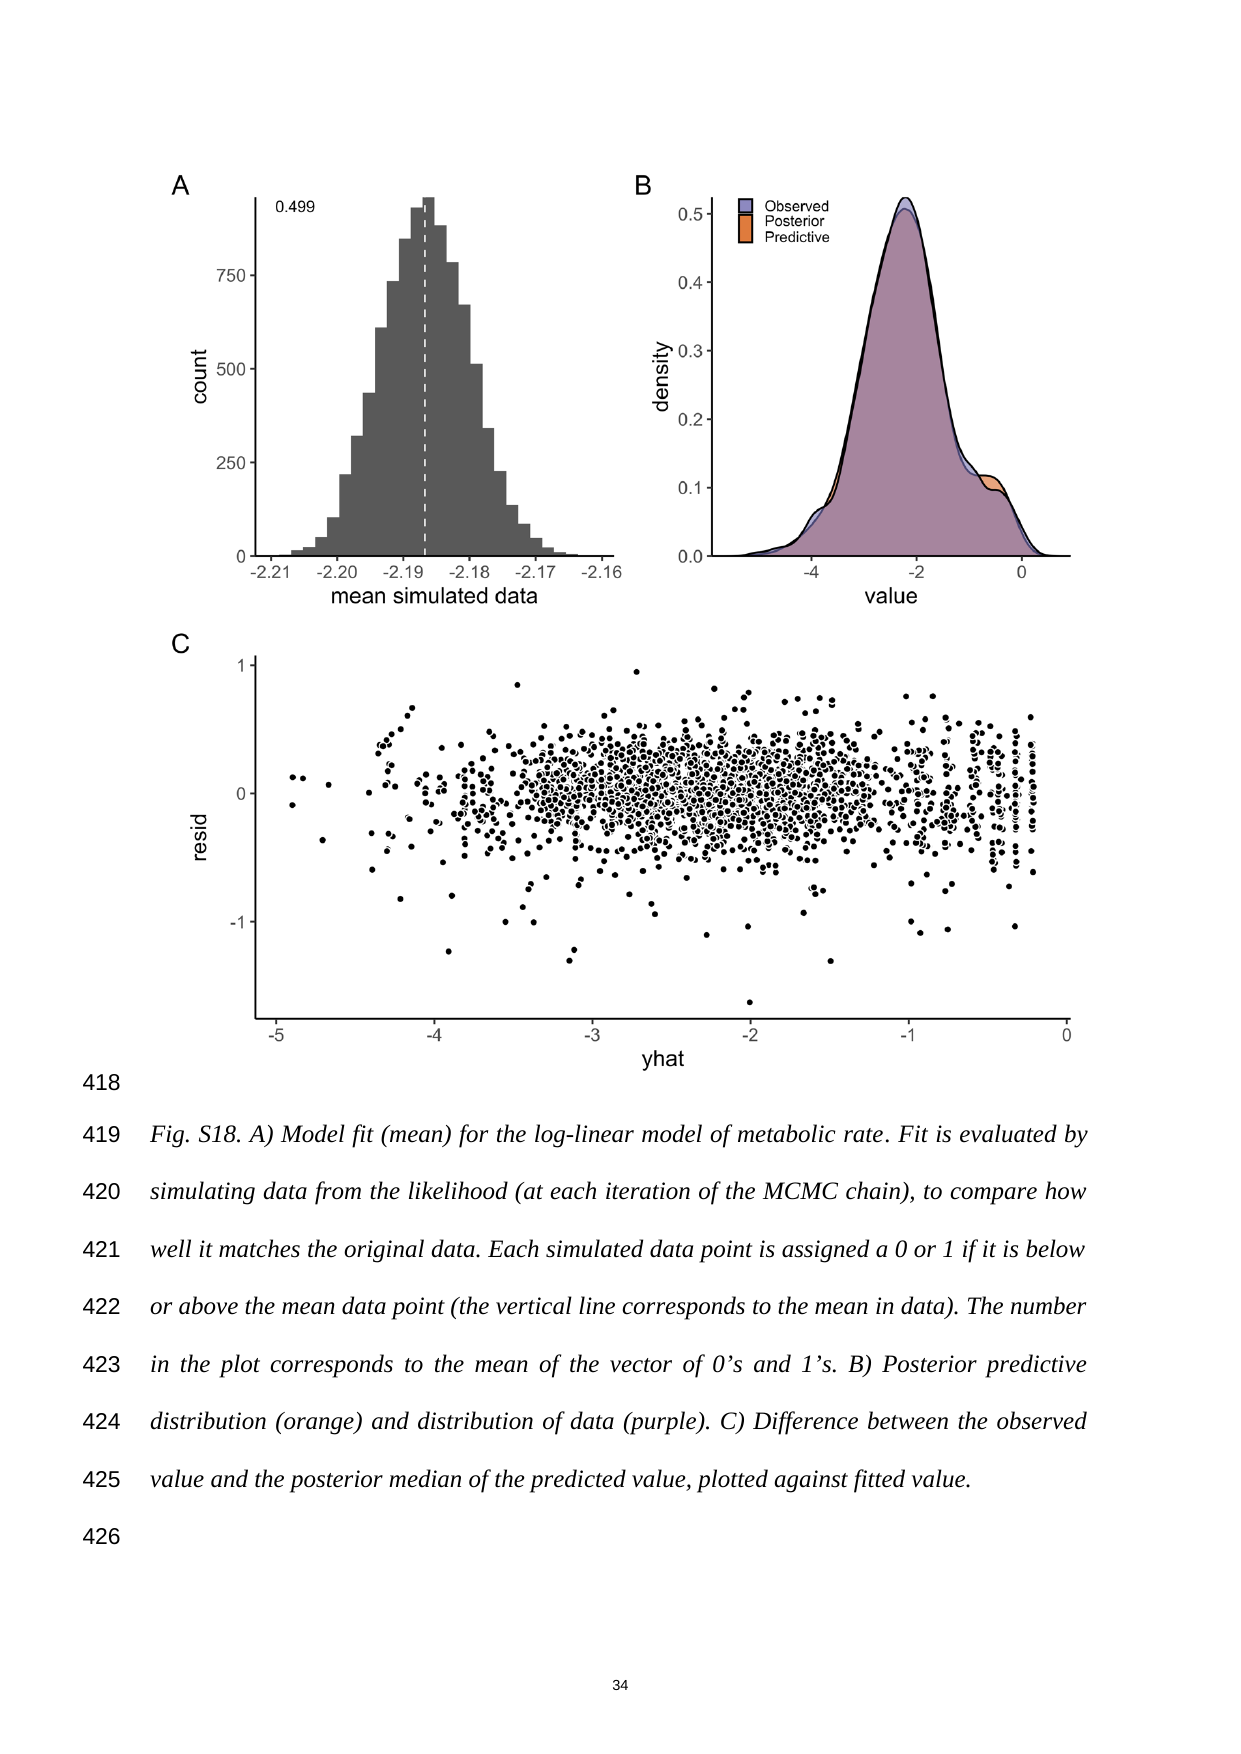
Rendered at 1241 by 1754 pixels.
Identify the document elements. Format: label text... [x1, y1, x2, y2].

text Fig. S18. A) Model fit (mean) for the log-linear model of metabolic rate. Fit is evaluated by simulating data from the likelihood (at each iteration of the MCMC chain), to compare how well it matches the original data. Each simulated data point is assigned a 0 or 1 if it is below or above the mean data point (the vertical line corresponds to the mean in data). The number in the plot corresponds to the mean of the vector of 0’s and 1’s. B) Posterior predictive distribution (orange) and distribution of data (purple). C) Difference between the observed value and the posterior median of the predicted value, plotted against fitted value. [150, 1119, 1090, 1493]
picture [150, 150, 1091, 1091]
